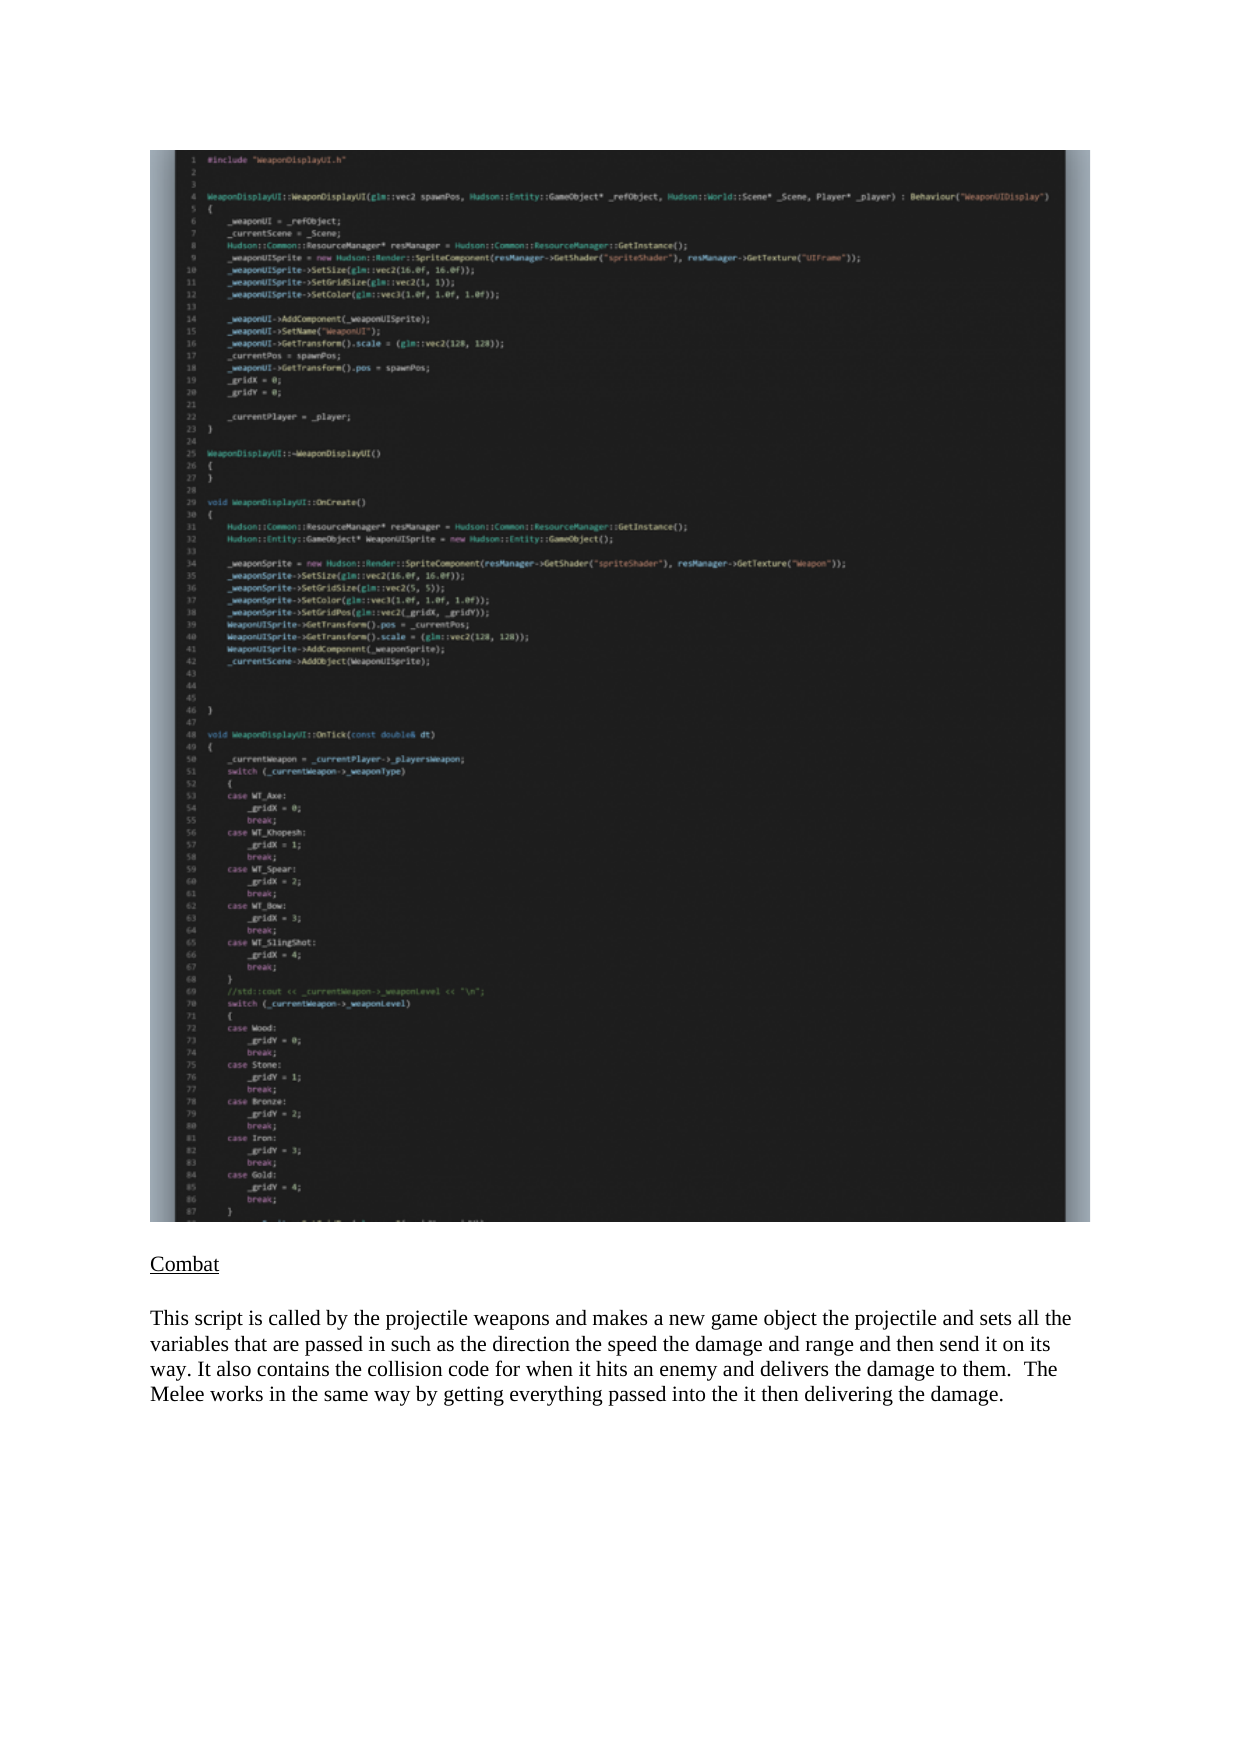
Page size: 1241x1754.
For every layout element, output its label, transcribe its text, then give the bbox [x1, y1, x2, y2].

picture [150, 150, 1091, 1222]
text This script is called by the projectile weapons and makes a new game object the projectile and sets all the variables that are passed in such as the direction the speed the damage and range and then send it on its way. It also contains the collision code for when it hits an enemy and delivers the damage to them. The Melee works in the same way by getting everything passed into the it then delivering the damage. [150, 1305, 1090, 1406]
text Combat [150, 1251, 1090, 1276]
